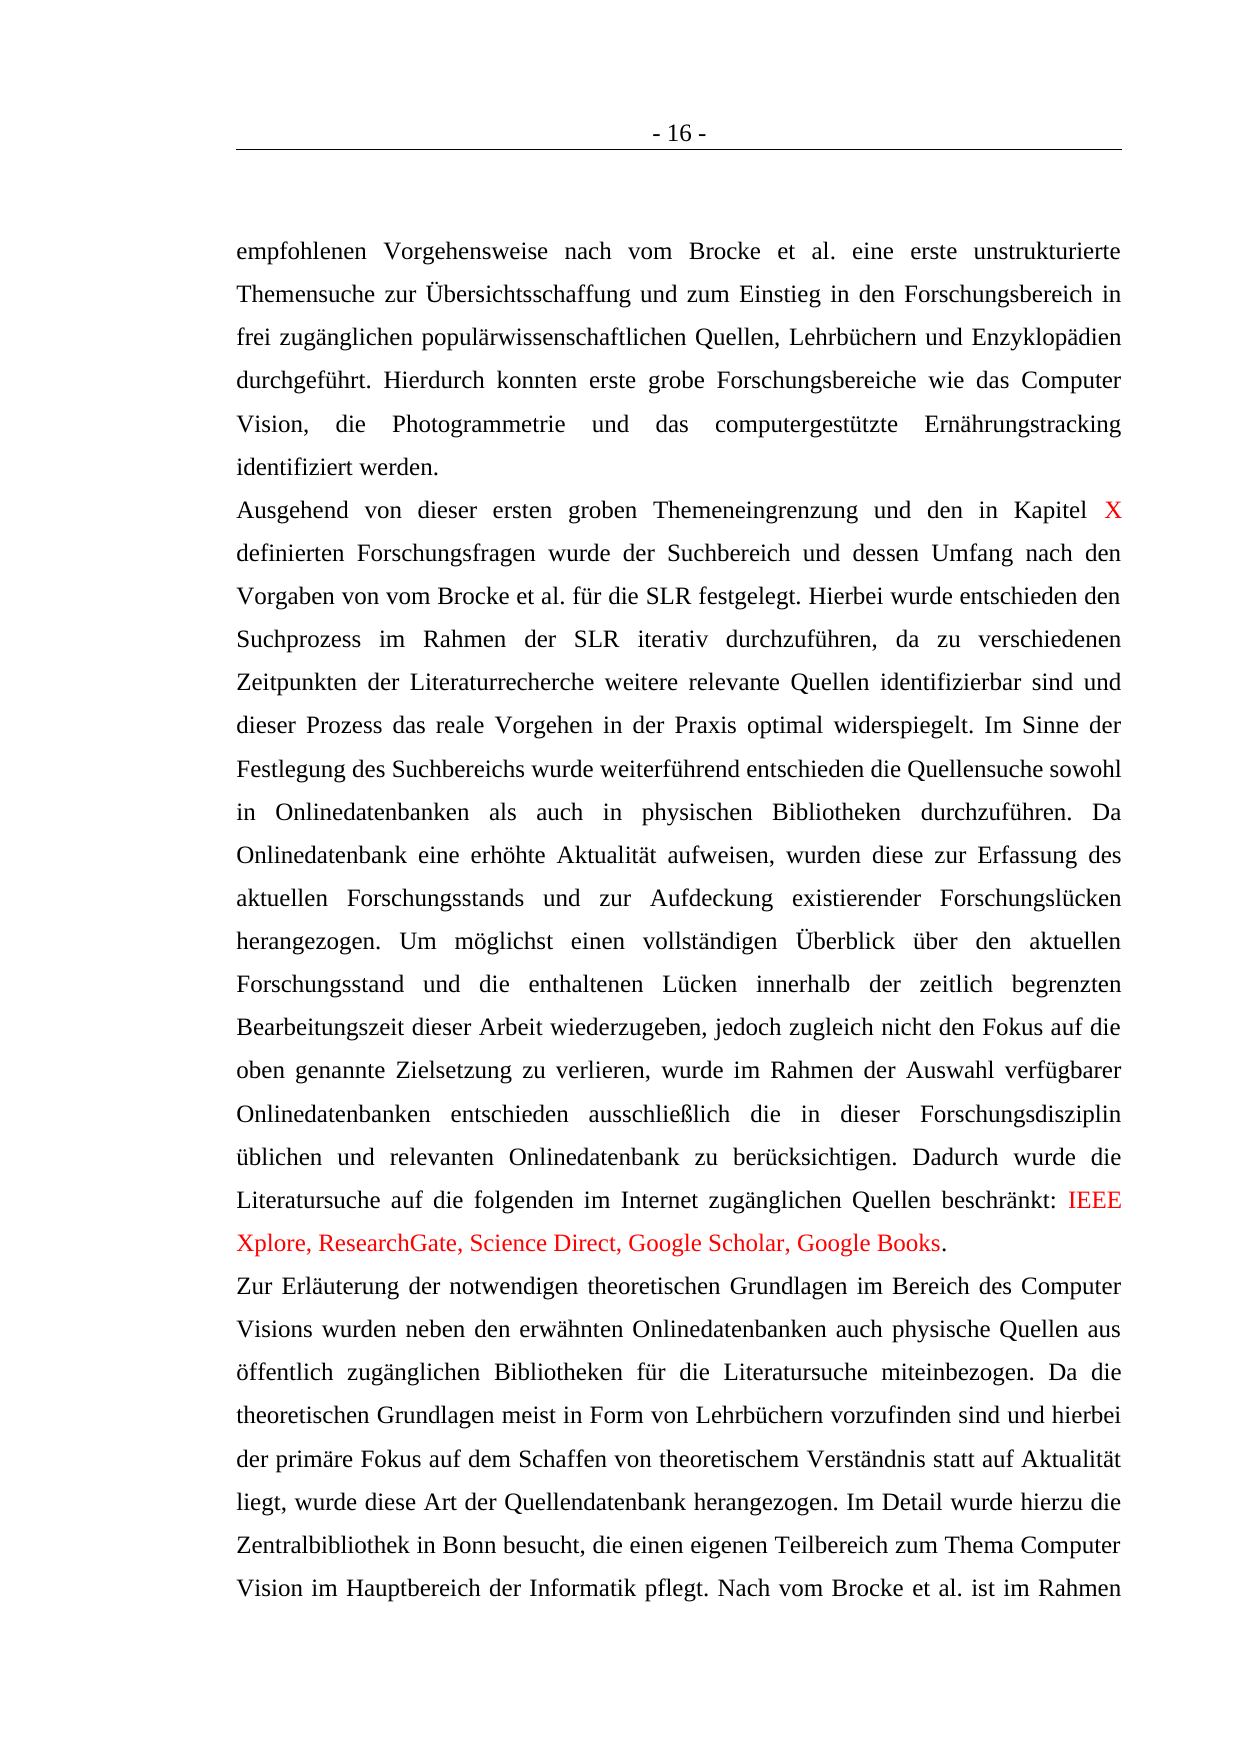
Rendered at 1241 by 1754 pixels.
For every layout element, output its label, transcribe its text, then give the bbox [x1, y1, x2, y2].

text Ausgehend von dieser ersten groben Themeneingrenzung und den in Kapitel X definierten Forschungsfragen wurde der Suchbereich und dessen Umfang nach den Vorgaben von vom Brocke et al. für die SLR festgelegt. Hierbei wurde entschieden den Suchprozess im Rahmen der SLR iterativ durchzuführen, da zu verschiedenen Zeitpunkten der Literaturrecherche weitere relevante Quellen identifizierbar sind und dieser Prozess das reale Vorgehen in der Praxis optimal widerspiegelt. Im Sinne der Festlegung des Suchbereichs wurde weiterführend entschieden die Quellensuche sowohl in Onlinedatenbanken als auch in physischen Bibliotheken durchzuführen. Da Onlinedatenbank eine erhöhte Aktualität aufweisen, wurden diese zur Erfassung des aktuellen Forschungsstands und zur Aufdeckung existierender Forschungslücken herangezogen. Um möglichst einen vollständigen Überblick über den aktuellen Forschungsstand und die enthaltenen Lücken innerhalb der zeitlich begrenzten Bearbeitungszeit dieser Arbeit wiederzugeben, jedoch zugleich nicht den Fokus auf die oben genannte Zielsetzung zu verlieren, wurde im Rahmen der Auswahl verfügbarer Onlinedatenbanken entschieden ausschließlich die in dieser Forschungsdisziplin üblichen und relevanten Onlinedatenbank zu berücksichtigen. Dadurch wurde die Literatursuche auf die folgenden im Internet zugänglichen Quellen beschränkt: IEEE Xplore, ResearchGate, Science Direct, Google Scholar, Google Books. [236, 495, 1122, 1257]
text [236, 1271, 1122, 1602]
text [236, 236, 1122, 481]
